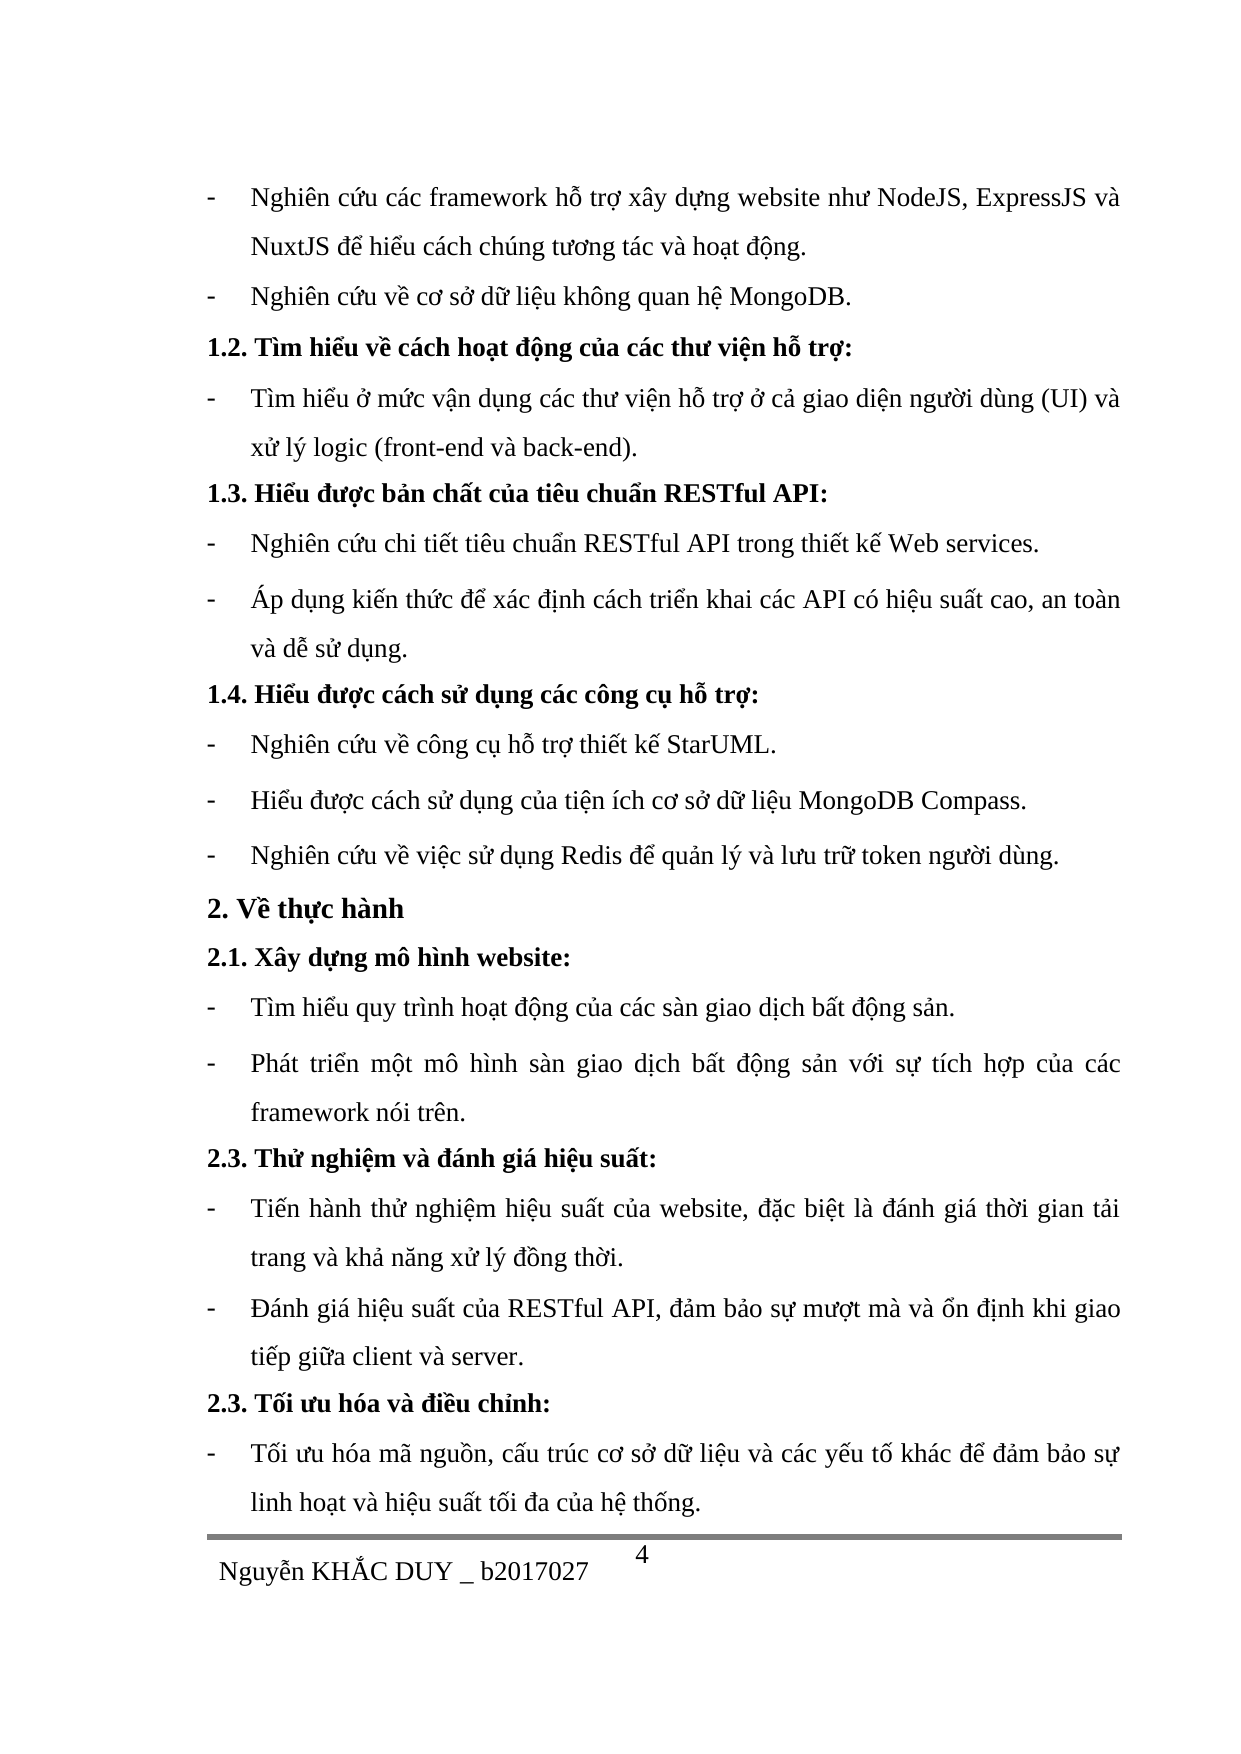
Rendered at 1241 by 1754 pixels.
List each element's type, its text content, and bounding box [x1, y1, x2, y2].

list Áp dụng kiến thức để xác định cách triển khai các API có hiệu suất cao, an toàn và dễ sử dụng. [207, 579, 1122, 663]
subtitle 2. Về thực hành [207, 891, 1122, 924]
list Nghiên cứu về việc sử dụng Redis để quản lý và lưu trữ token người dùng. [207, 836, 1122, 872]
list Hiểu được cách sử dụng của tiện ích cơ sở dữ liệu MongoDB Compass. [207, 780, 1122, 817]
subtitle 1.4. Hiểu được cách sử dụng các công cụ hỗ trợ: [207, 678, 1122, 709]
list Nghiên cứu chi tiết tiêu chuẩn RESTful API trong thiết kế Web services. [207, 524, 1122, 561]
list Nghiên cứu về công cụ hỗ trợ thiết kế StarUML. [207, 725, 1122, 762]
list Tìm hiểu ở mức vận dụng các thư viện hỗ trợ ở cả giao diện người dùng (UI) và xử lý logic (front-end và back-end). [207, 378, 1122, 462]
list Tiến hành thử nghiệm hiệu suất của website, đặc biệt là đánh giá thời gian tải trang và khả năng xử lý đồng thời. [207, 1189, 1122, 1272]
subtitle 2.1. Xây dựng mô hình website: [207, 941, 1122, 972]
list Tối ưu hóa mã nguồn, cấu trúc cơ sở dữ liệu và các yếu tố khác để đảm bảo sự linh hoạt và hiệu suất tối đa của hệ thống. [207, 1434, 1122, 1517]
subtitle 2.3. Thử nghiệm và đánh giá hiệu suất: [207, 1142, 1122, 1173]
subtitle 1.3. Hiểu được bản chất của tiêu chuẩn RESTful API: [207, 477, 1122, 508]
list Nghiên cứu về cơ sở dữ liệu không quan hệ MongoDB. [207, 276, 1122, 313]
subtitle 1.2. Tìm hiểu về cách hoạt động của các thư viện hỗ trợ: [207, 332, 1122, 363]
subtitle 2.3. Tối ưu hóa và điều chỉnh: [207, 1387, 1122, 1418]
list Tìm hiểu quy trình hoạt động của các sàn giao dịch bất động sản. [207, 988, 1122, 1025]
list Đánh giá hiệu suất của RESTful API, đảm bảo sự mượt mà và ổn định khi giao tiếp giữa client và server. [207, 1288, 1122, 1372]
list Nghiên cứu các framework hỗ trợ xây dựng website như NodeJS, ExpressJS và NuxtJS để hiểu cách chúng tương tác và hoạt động. [207, 177, 1122, 261]
list Phát triển một mô hình sàn giao dịch bất động sản với sự tích hợp của các framework nói trên. [207, 1043, 1122, 1127]
